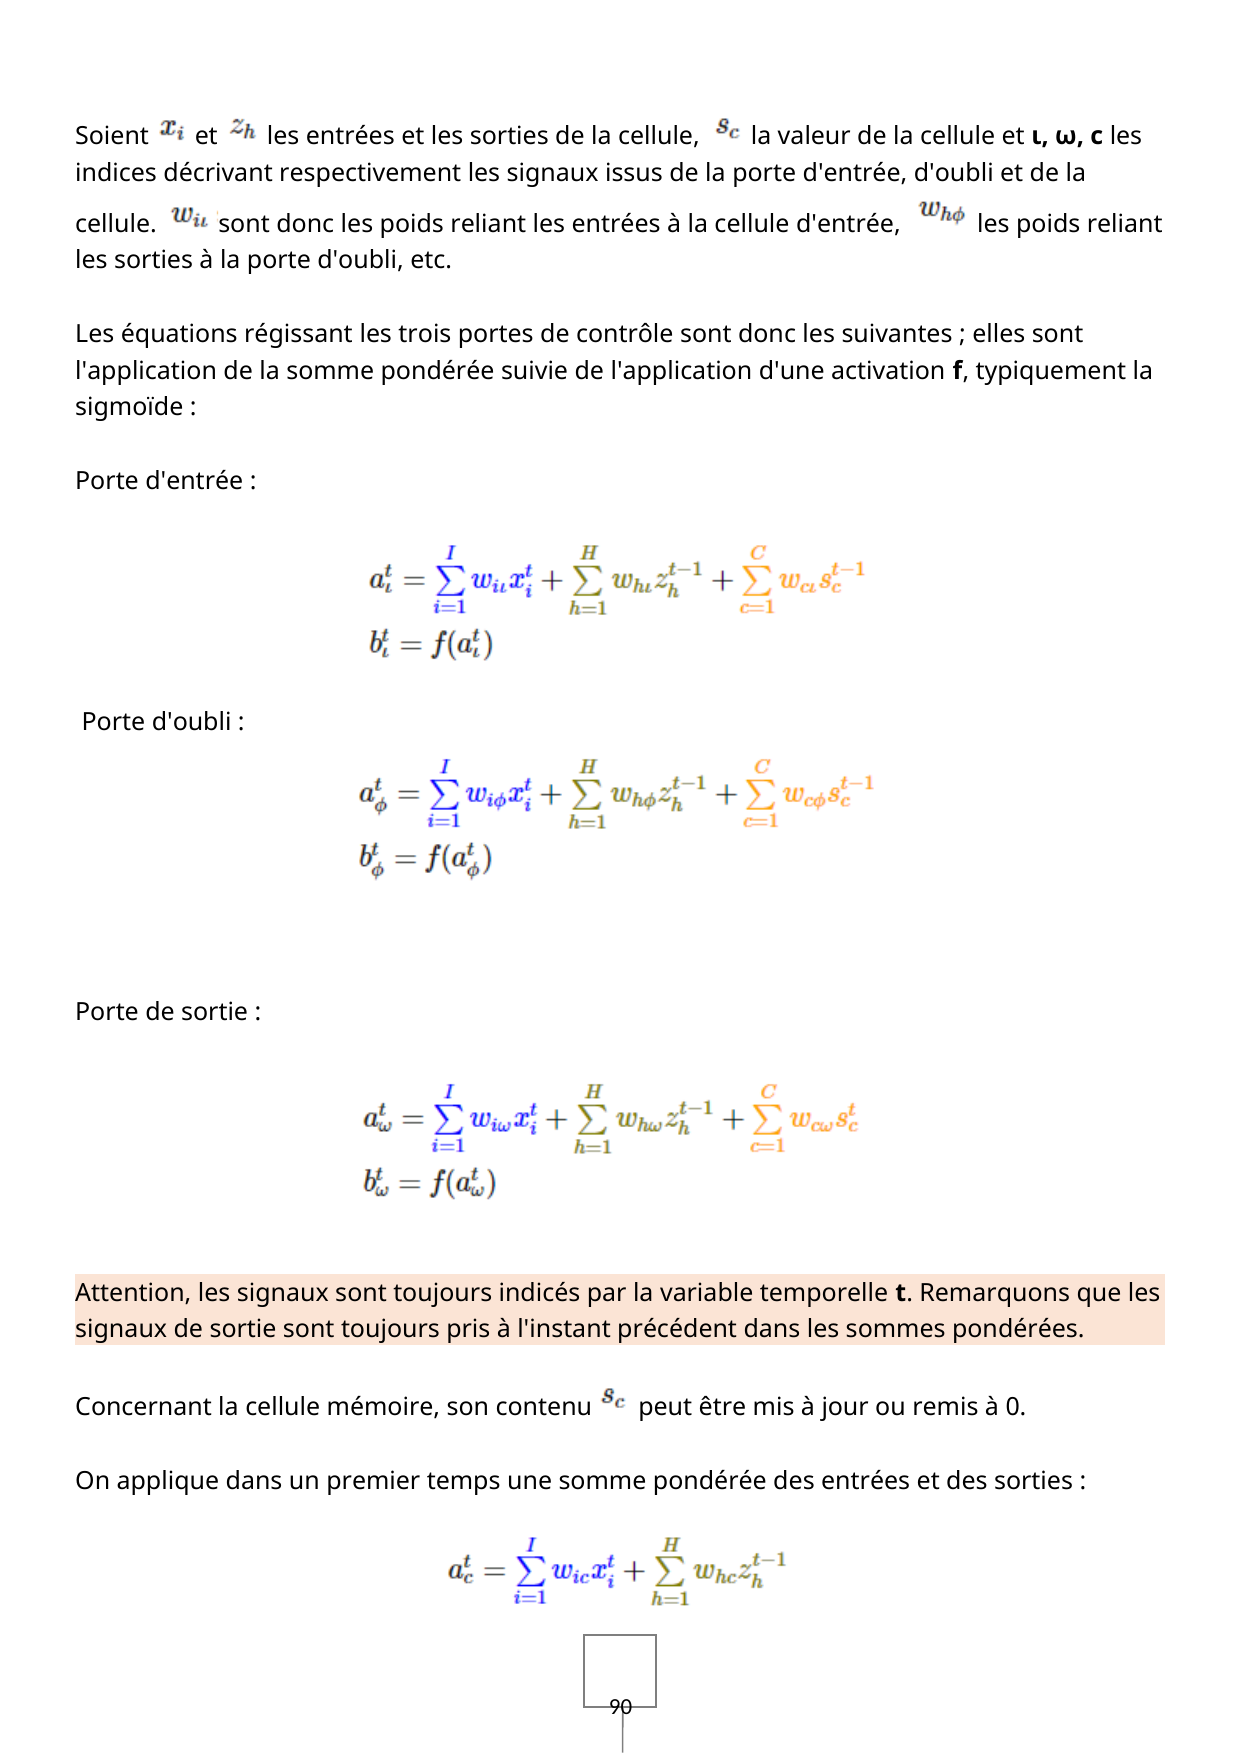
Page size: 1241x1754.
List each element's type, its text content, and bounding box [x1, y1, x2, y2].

text Concernant la cellule mémoire, son contenu peut être mis à jour ou remis à 0. [75, 1384, 1165, 1423]
text Porte d'entrée : [75, 463, 1165, 497]
text On applique dans un premier temps une somme pondérée des entrées et des sorties : [75, 1462, 1165, 1497]
picture [350, 1053, 890, 1212]
picture [155, 111, 189, 145]
text Porte d'oubli : [75, 703, 1165, 737]
text Soient et les entrées et les sorties de la cellule, la valeur de la cellule et ι, ω, c les indices décrivant respectivement les signaux issus de la porte d'entrée, d'oubli et de la cellule. sont donc les poids reliant les entrées à la cellule d'entrée, les poids reliant les sorties à la porte d'oubli, etc. [75, 112, 1165, 276]
text Les équations régissant les trois portes de contrôle sont donc les suivantes ; elles sont l'application de la somme pondérée suivie de l'application d'une activation f, typiquement la sigmoïde : [75, 316, 1165, 423]
picture [169, 203, 219, 232]
text Porte de sortie : [75, 994, 1165, 1028]
picture [914, 191, 971, 232]
picture [441, 1522, 799, 1615]
text Attention, les signaux sont toujours indicés par la variable temporelle t. Remarquons que les signaux de sortie sont toujours pris à l'instant précédent dans les sommes pondérées. [75, 1274, 1165, 1345]
picture [598, 1384, 632, 1416]
picture [356, 522, 885, 678]
picture [342, 740, 899, 895]
picture [712, 115, 744, 145]
picture [224, 113, 260, 145]
